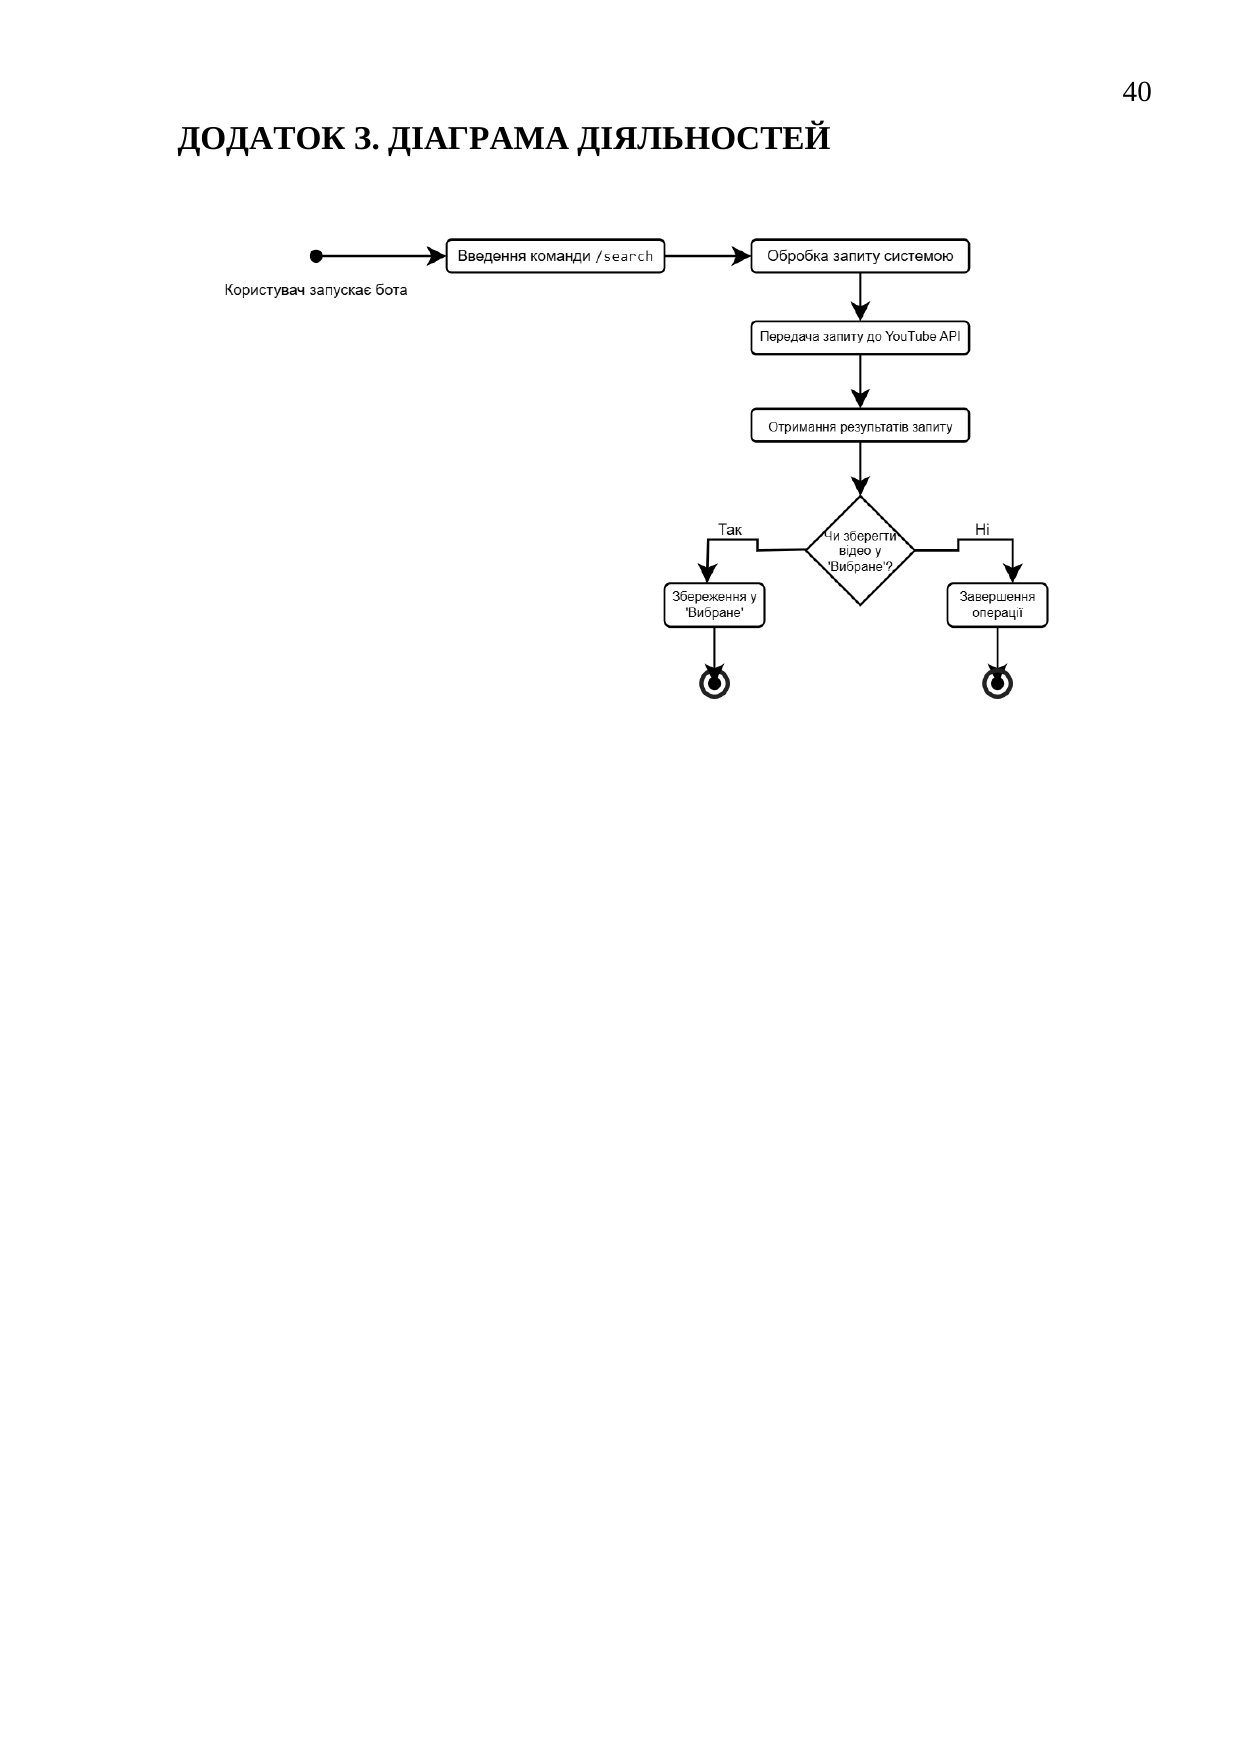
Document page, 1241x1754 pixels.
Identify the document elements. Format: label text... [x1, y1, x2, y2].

text ДОДАТОК З. ДІАГРАМА ДІЯЛЬНОСТЕЙ [177, 118, 1152, 156]
picture [177, 175, 1201, 767]
